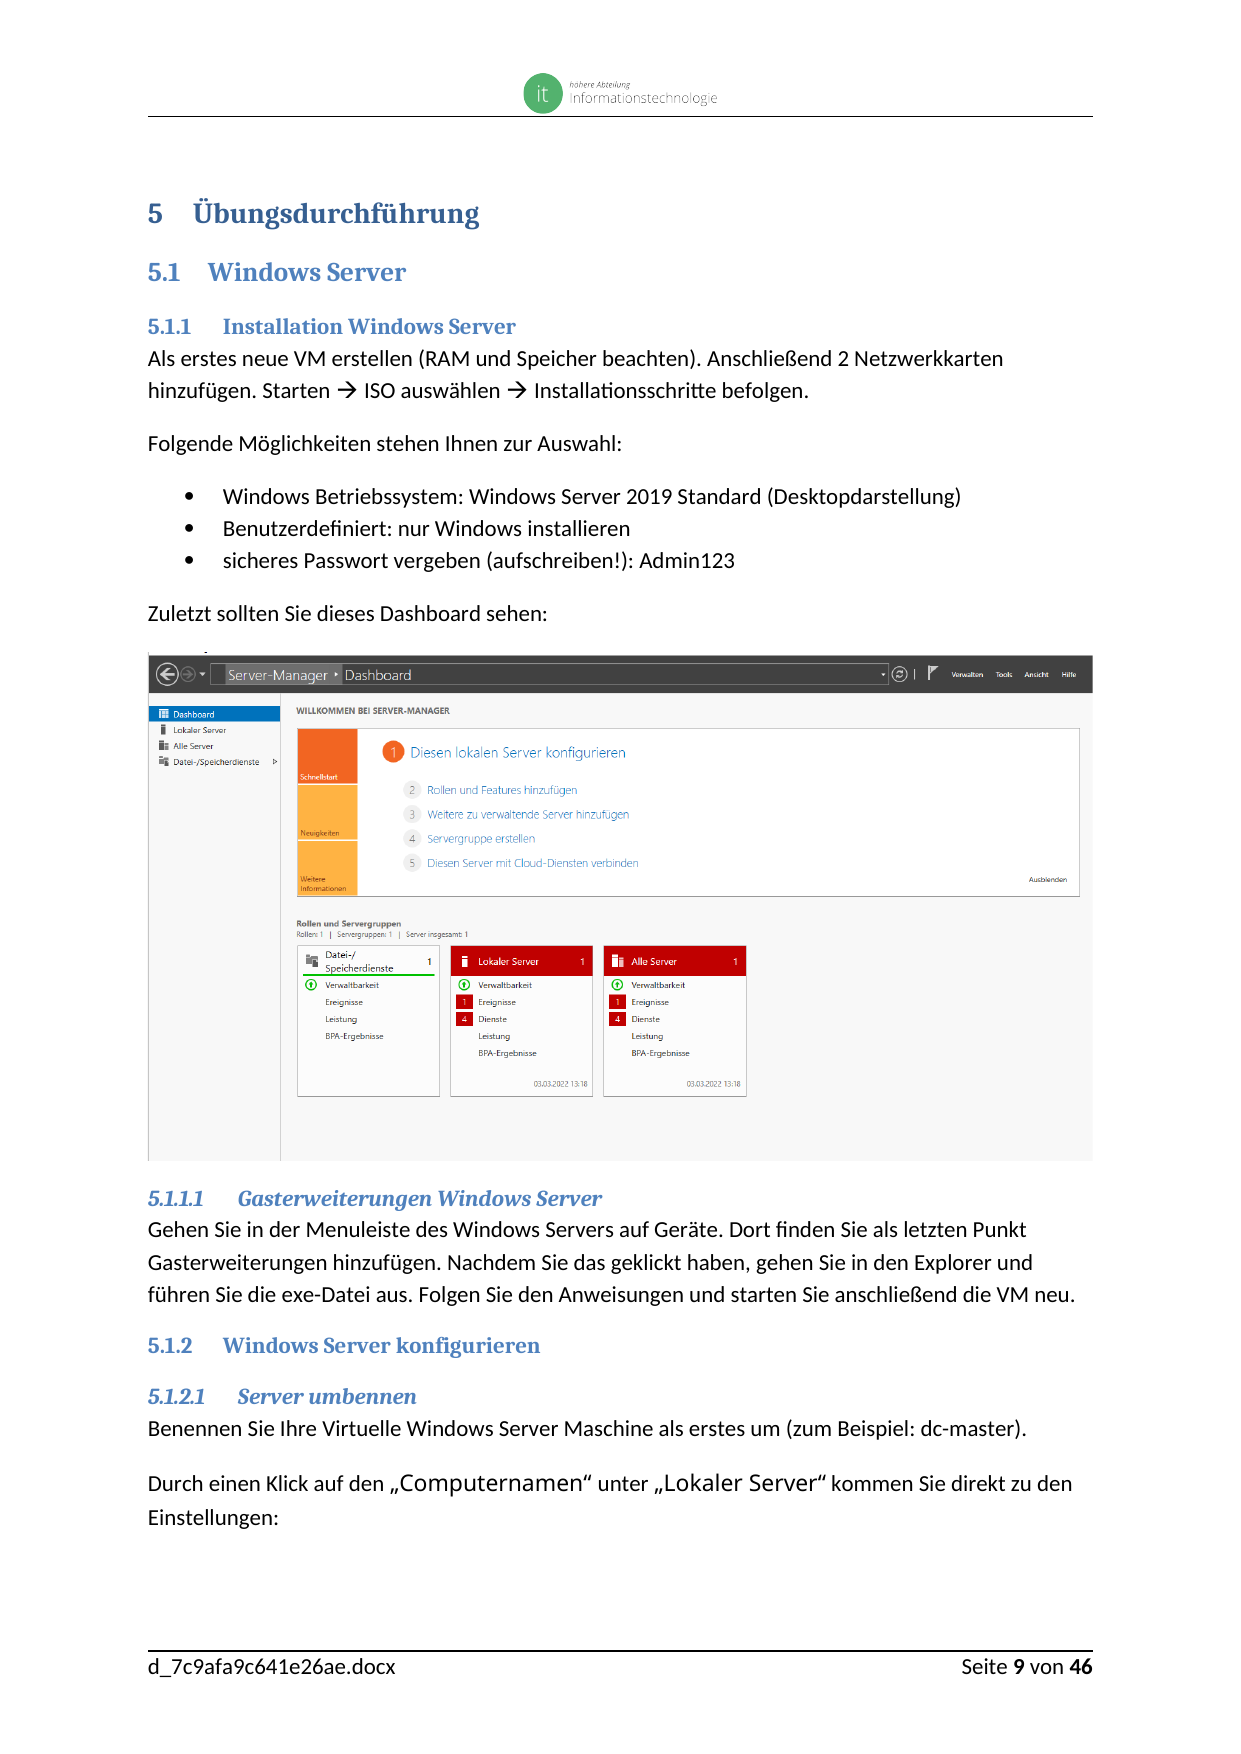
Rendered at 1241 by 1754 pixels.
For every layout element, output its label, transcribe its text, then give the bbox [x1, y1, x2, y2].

picture [523, 73, 717, 114]
picture [147, 652, 1093, 1161]
subtitle Übungsdurchführung [148, 198, 1093, 231]
list Benutzerdefiniert: nur Windows installieren [185, 514, 1093, 542]
text Als erstes neue VM erstellen (RAM und Speicher beachten). Anschließend 2 Netzwerkkarten hinzufügen. Starten ISO auswählen Installationsschritte befolgen. [148, 344, 1093, 404]
subtitle Installation Windows Server [148, 313, 1093, 340]
subtitle Windows Server konfigurieren [148, 1333, 1093, 1359]
text Folgende Möglichkeiten stehen Ihnen zur Auswahl: [148, 429, 1093, 457]
text Benennen Sie Ihre Virtuelle Windows Server Maschine als erstes um (zum Beispiel: dc-master). [148, 1414, 1093, 1442]
list sicheres Passwort vergeben (aufschreiben!): Admin123 [185, 546, 1093, 574]
text Gehen Sie in der Menuleiste des Windows Servers auf Geräte. Dort finden Sie als letzten Punkt Gasterweiterungen hinzufügen. Nachdem Sie das geklickt haben, gehen Sie in den Explorer und führen Sie die exe-Datei aus. Folgen Sie den Anweisungen und starten Sie anschließend die VM neu. [148, 1216, 1093, 1308]
text Zuletzt sollten Sie dieses Dashboard sehen: [148, 599, 1093, 627]
subtitle Windows Server [148, 257, 1093, 288]
subtitle Gasterweiterungen Windows Server [148, 1185, 1093, 1212]
subtitle Server umbennen [148, 1384, 1093, 1410]
list Windows Betriebssystem: Windows Server 2019 Standard (Desktopdarstellung) [185, 482, 1093, 510]
text Durch einen Klick auf den „Computernamen“ unter „Lokaler Server“ kommen Sie direkt zu den Einstellungen: [148, 1467, 1093, 1531]
